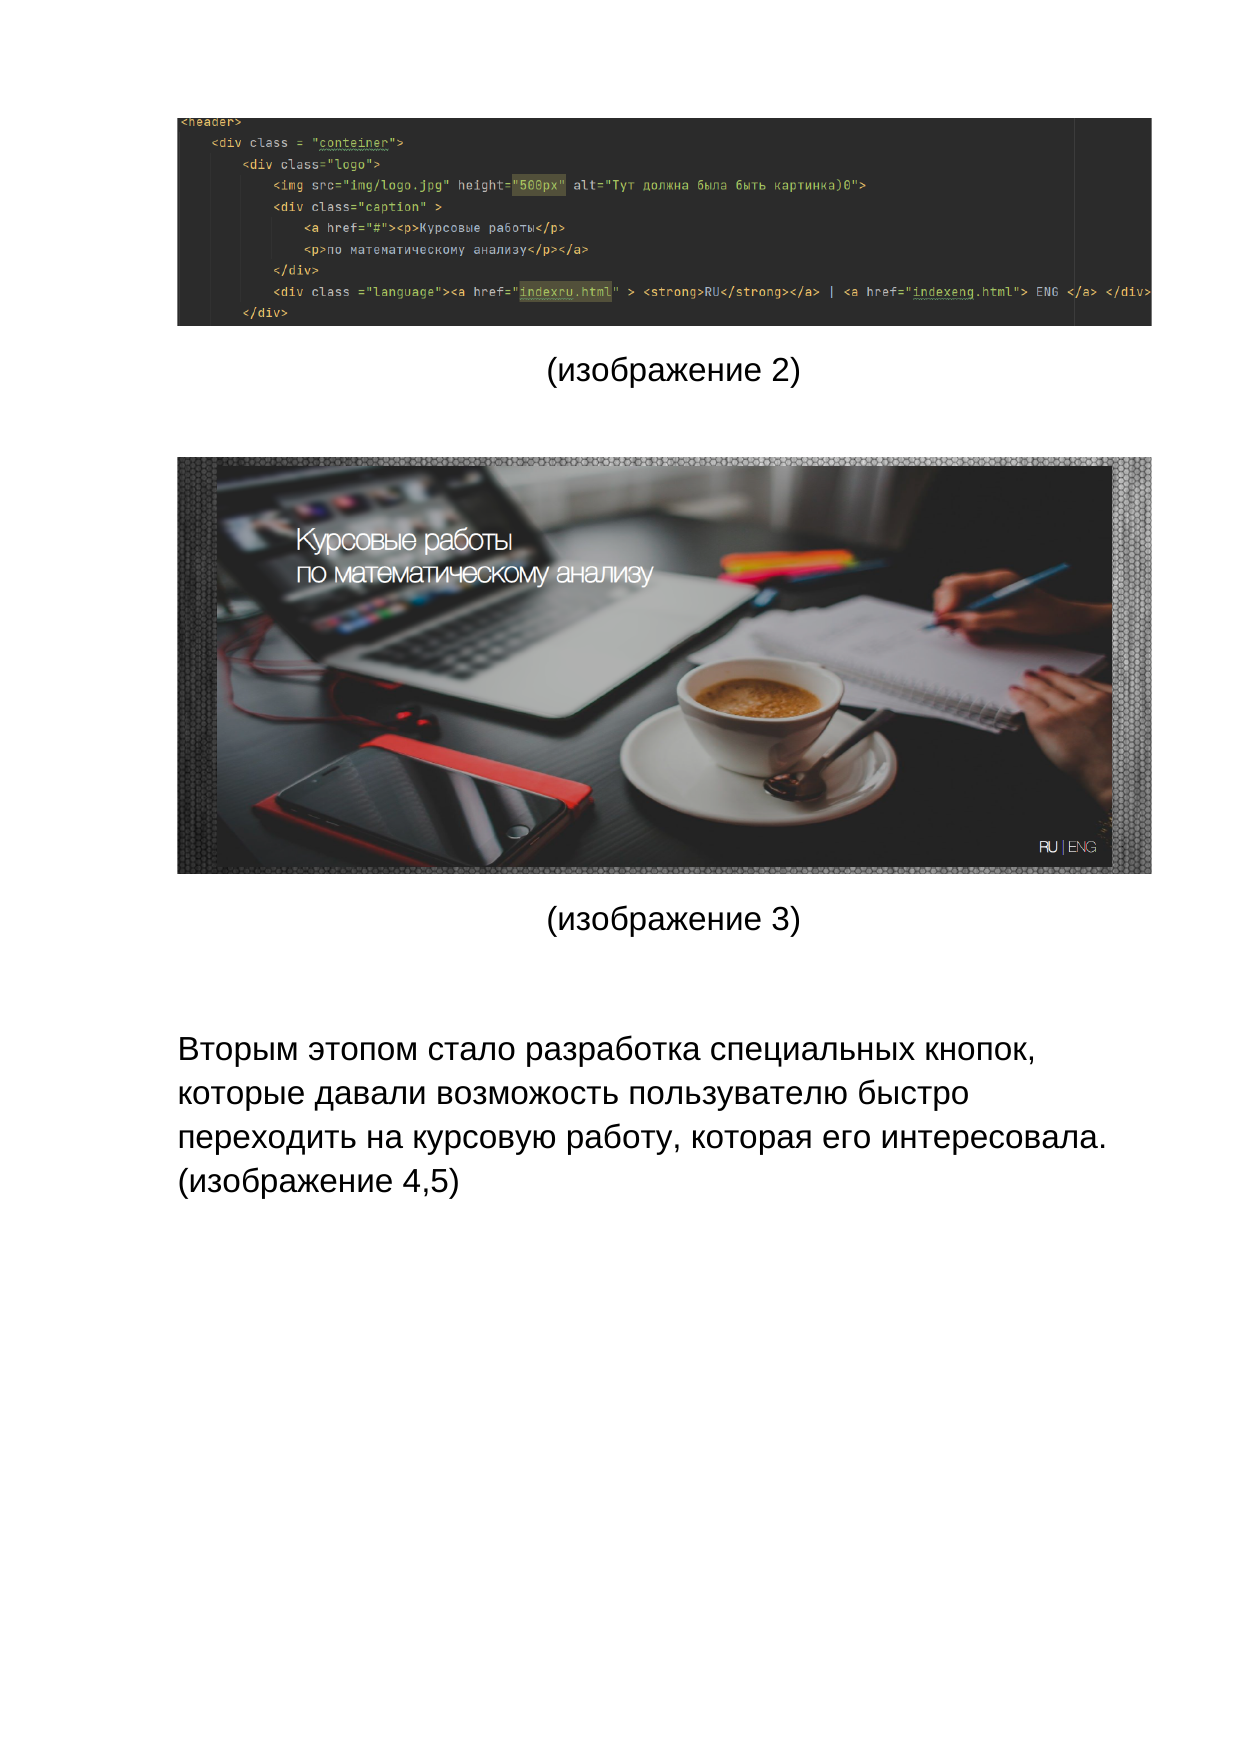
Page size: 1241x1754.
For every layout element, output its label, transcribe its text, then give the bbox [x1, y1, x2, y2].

text Вторым этопом стало разработка специальных кнопок, которые давали возможость пользувателю быстро переходить на курсовую работу, которая его интересовала. (изображение 4,5) [177, 1028, 1152, 1199]
text (изображение 3) [177, 898, 1152, 937]
text (изображение 2) [177, 350, 1152, 389]
picture [177, 118, 1152, 326]
picture [177, 457, 1152, 874]
